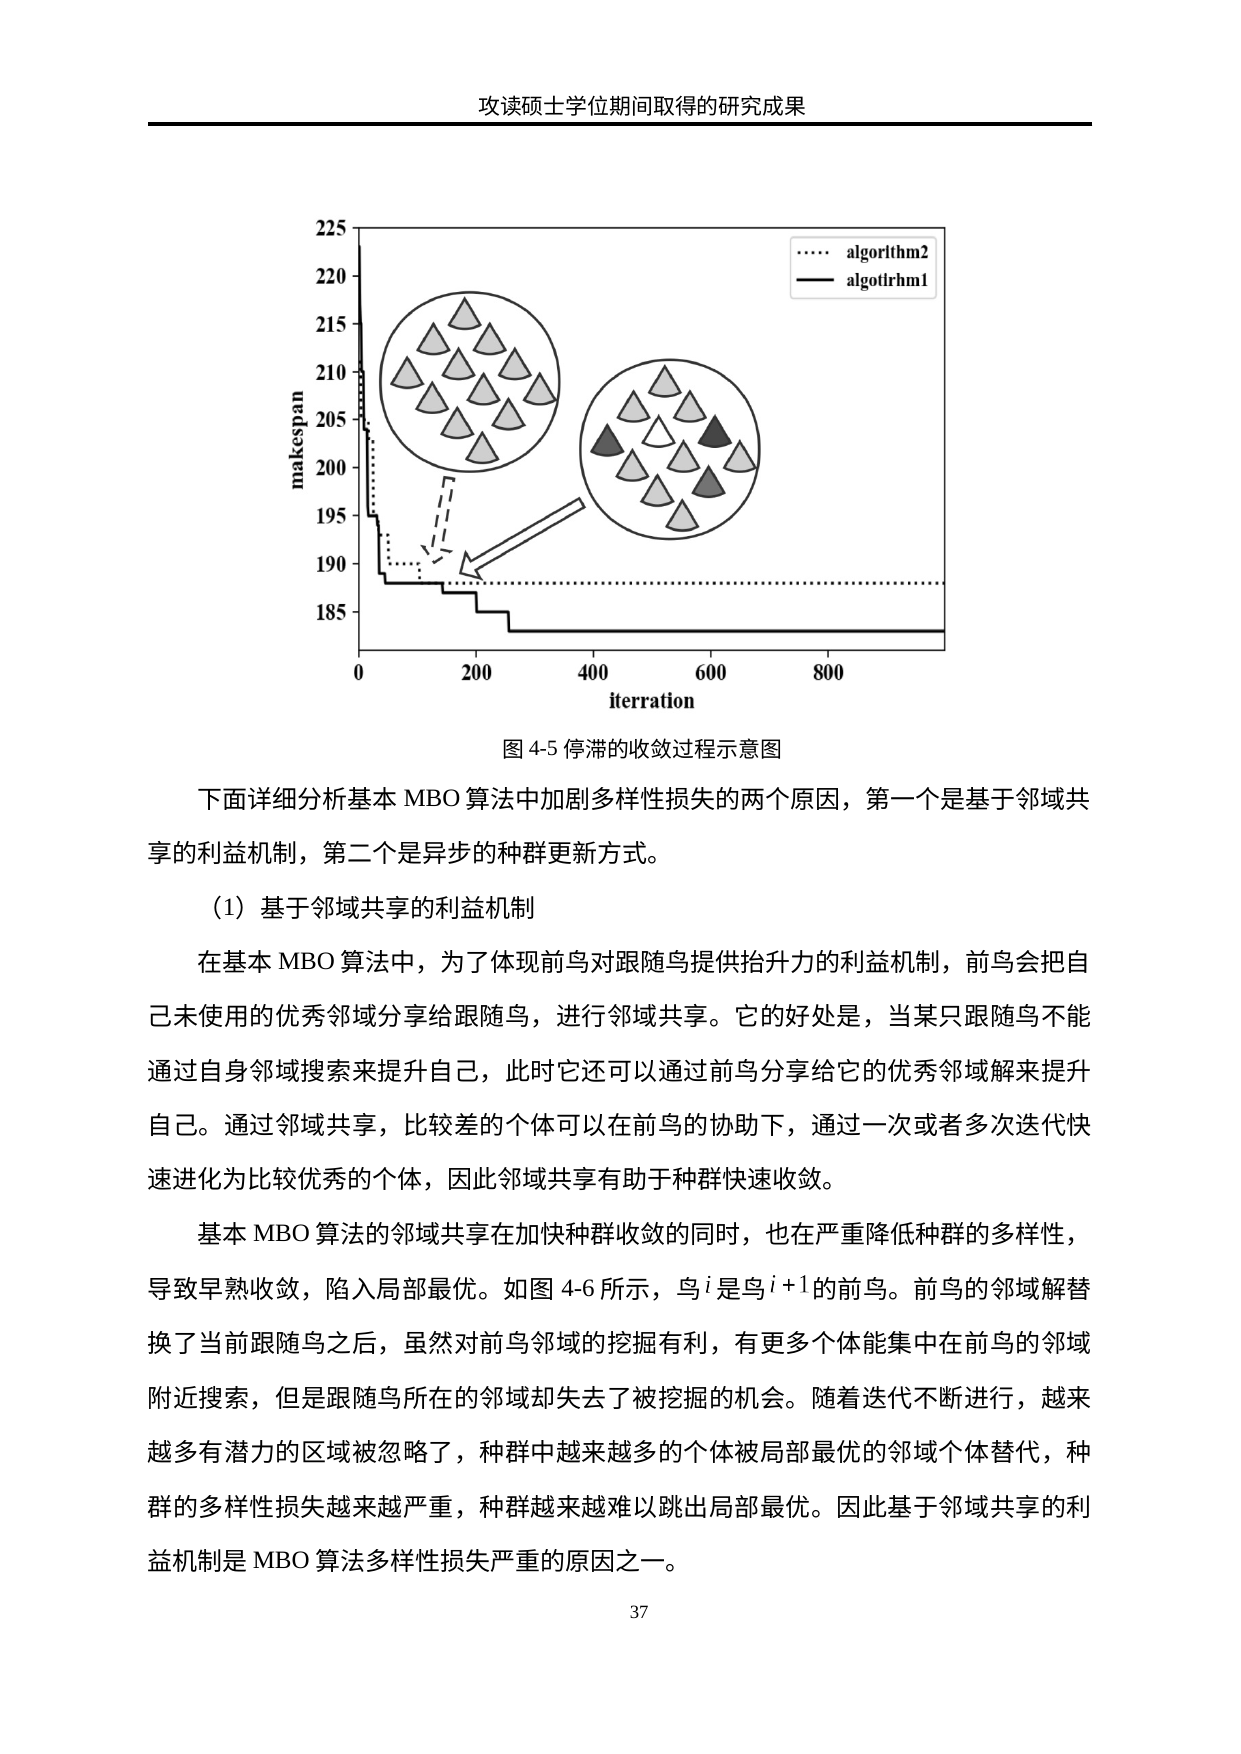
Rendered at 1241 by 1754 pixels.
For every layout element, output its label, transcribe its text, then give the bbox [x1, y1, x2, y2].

picture [264, 161, 1020, 720]
text 在基本MBO算法中，为了体现前鸟对跟随鸟提供抬升力的利益机制，前鸟会把自己未使用的优秀邻域分享给跟随鸟，进行邻域共享。它的好处是，当某只跟随鸟不能通过自身邻域搜索来提升自己，此时它还可以通过前鸟分享给它的优秀邻域解来提升自己。通过邻域共享，比较差的个体可以在前鸟的协助下，通过一次或者多次迭代快速进化为比较优秀的个体，因此邻域共享有助于种群快速收敛。 [148, 942, 1092, 1196]
text 基本MBO算法的邻域共享在加快种群收敛的同时，也在严重降低种群的多样性，导致早熟收敛，陷入局部最优。如图4-6所示，鸟是鸟的前鸟。前鸟的邻域解替换了当前跟随鸟之后，虽然对前鸟邻域的挖掘有利，有更多个体能集中在前鸟的邻域附近搜索，但是跟随鸟所在的邻域却失去了被挖掘的机会。随着迭代不断进行，越来越多有潜力的区域被忽略了，种群中越来越多的个体被局部最优的邻域个体替代，种群的多样性损失越来越严重，种群越来越难以跳出局部最优。因此基于邻域共享的利益机制是MBO算法多样性损失严重的原因之一。 [148, 1214, 1092, 1578]
text 下面详细分析基本MBO算法中加剧多样性损失的两个原因，第一个是基于邻域共享的利益机制，第二个是异步的种群更新方式。 [148, 779, 1092, 870]
text （1）基于邻域共享的利益机制 [148, 888, 1092, 924]
text 图4-5 停滞的收敛过程示意图 [148, 732, 1092, 763]
